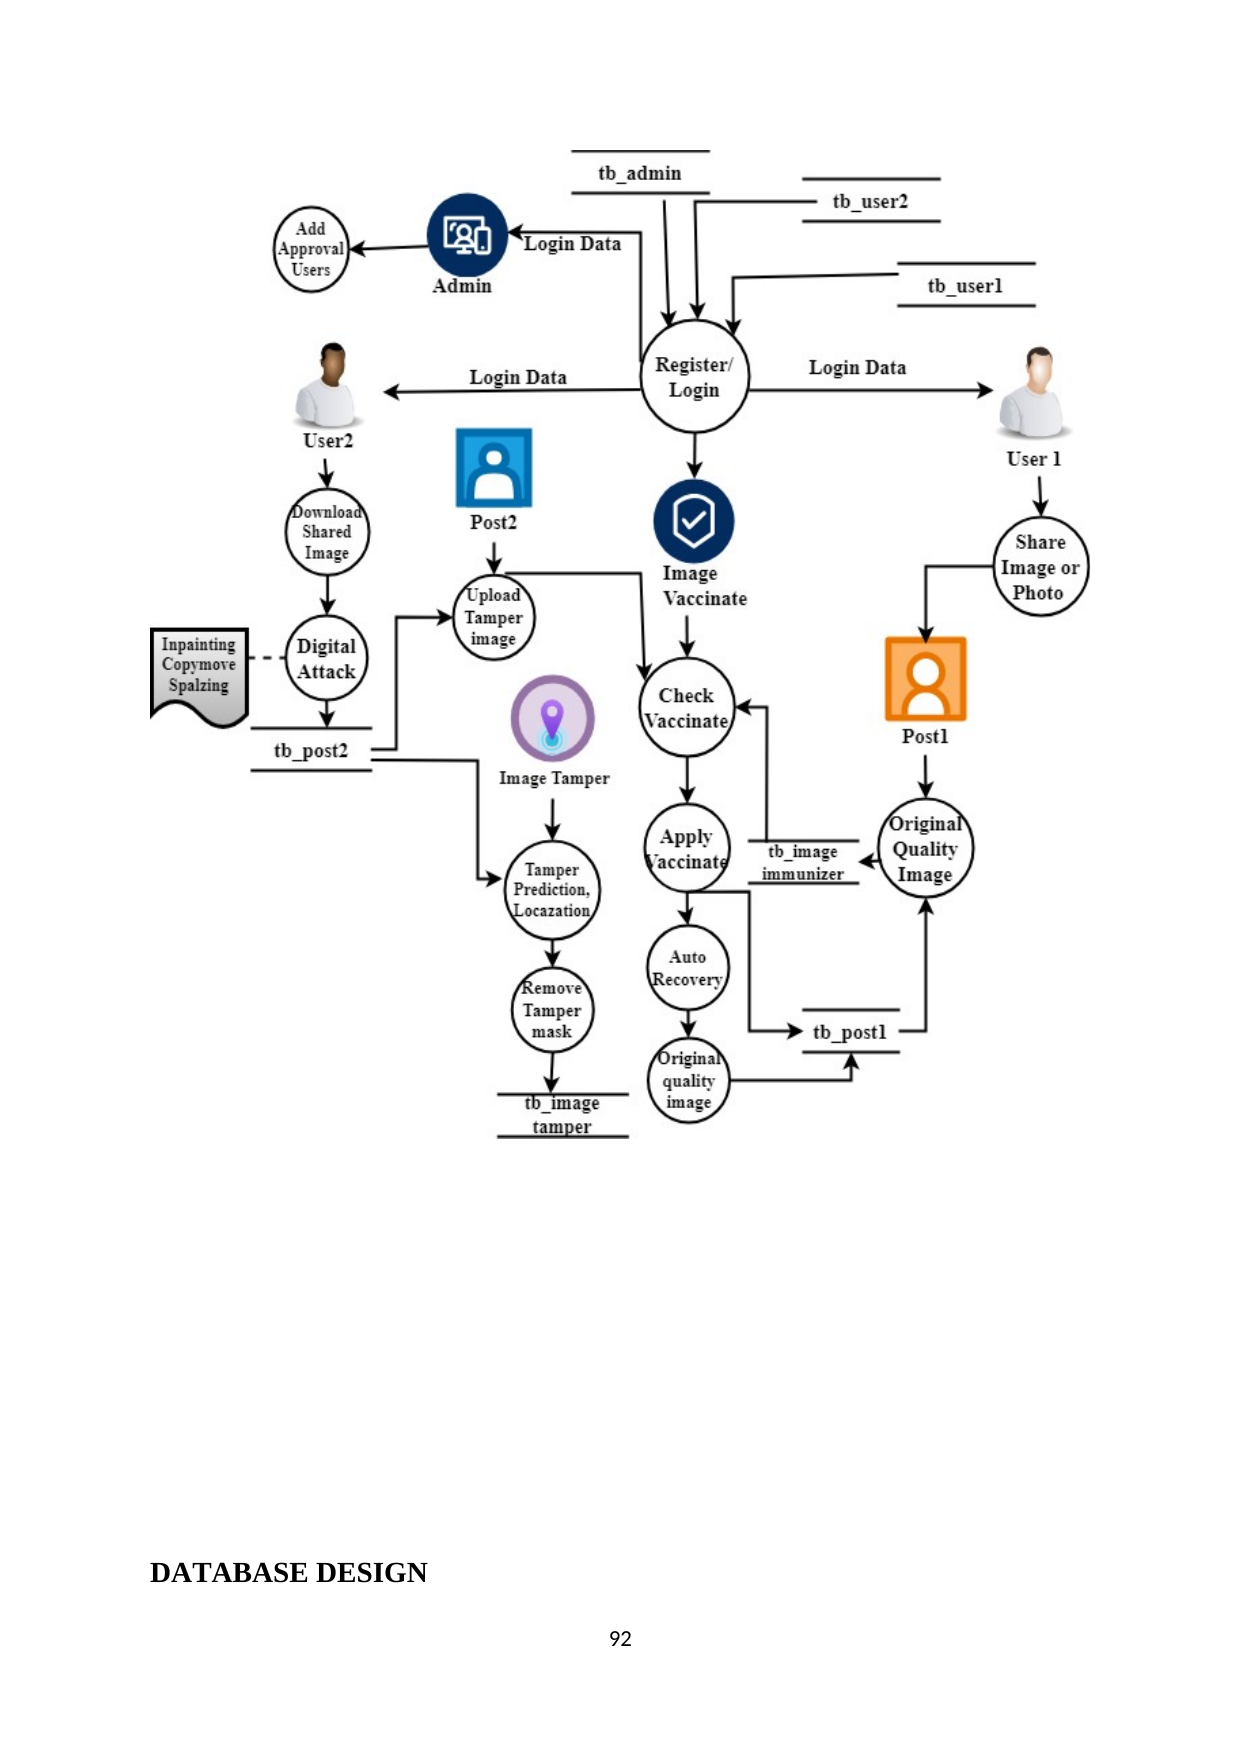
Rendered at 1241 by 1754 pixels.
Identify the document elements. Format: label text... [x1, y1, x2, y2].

text DATABASE DESIGN [150, 1555, 1090, 1589]
picture [150, 150, 1091, 1139]
